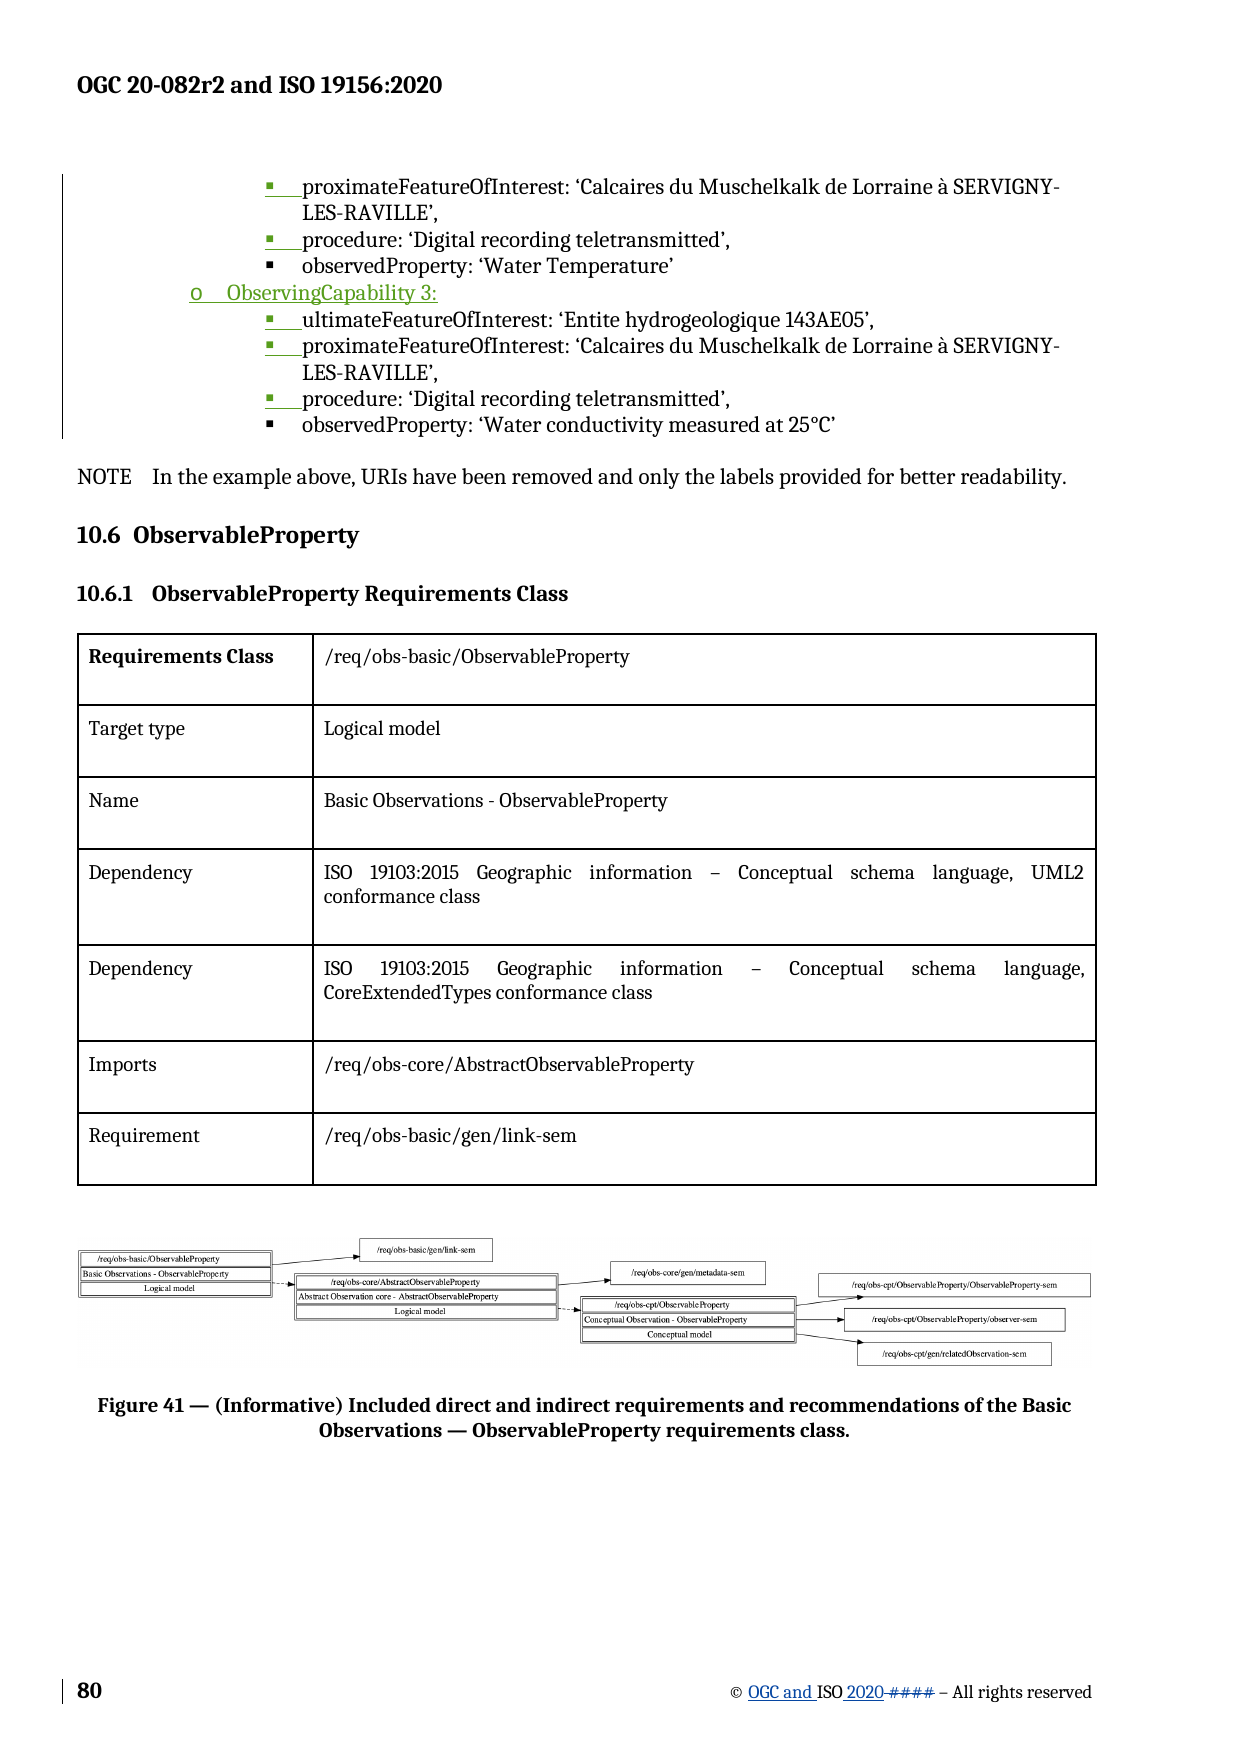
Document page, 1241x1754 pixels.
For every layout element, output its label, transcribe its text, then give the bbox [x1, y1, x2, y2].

list proximateFeatureOfInterest: ‘Calcaires du Muschelkalk de Lorraine à SERVIGNY-LES-RAVILLE’, [264, 174, 1092, 227]
subtitle ObservableProperty [77, 521, 1092, 550]
subtitle ObservableProperty Requirements Class [77, 581, 1092, 607]
list procedure: ‘Digital recording teletransmitted’, [264, 227, 1092, 253]
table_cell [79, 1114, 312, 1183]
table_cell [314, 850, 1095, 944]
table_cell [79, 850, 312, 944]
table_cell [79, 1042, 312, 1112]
text NOTE In the example above, URIs have been removed and only the labels provided for better readability. [77, 463, 1092, 490]
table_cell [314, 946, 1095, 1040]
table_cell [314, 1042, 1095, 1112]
list procedure: ‘Digital recording teletransmitted’, [264, 386, 1092, 412]
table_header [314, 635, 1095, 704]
list observedProperty: ‘Water Temperature’ [264, 253, 1092, 279]
list proximateFeatureOfInterest: ‘Calcaires du Muschelkalk de Lorraine à SERVIGNY-LES-RAVILLE’, [264, 333, 1092, 386]
list ultimateFeatureOfInterest: ‘Entite hydrogeologique 143AE05’, [264, 307, 1092, 333]
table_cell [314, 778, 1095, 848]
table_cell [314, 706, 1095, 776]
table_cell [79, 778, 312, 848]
text Figure 41 — (Informative) Included direct and indirect requirements and recommendations of the Basic Observations — ObservableProperty requirements class. [77, 1392, 1092, 1442]
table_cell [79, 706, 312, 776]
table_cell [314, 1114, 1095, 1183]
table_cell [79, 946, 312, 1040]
list observedProperty: ‘Water conductivity measured at 25°C’ [264, 412, 1092, 438]
picture [76, 1237, 1093, 1368]
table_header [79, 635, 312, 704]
